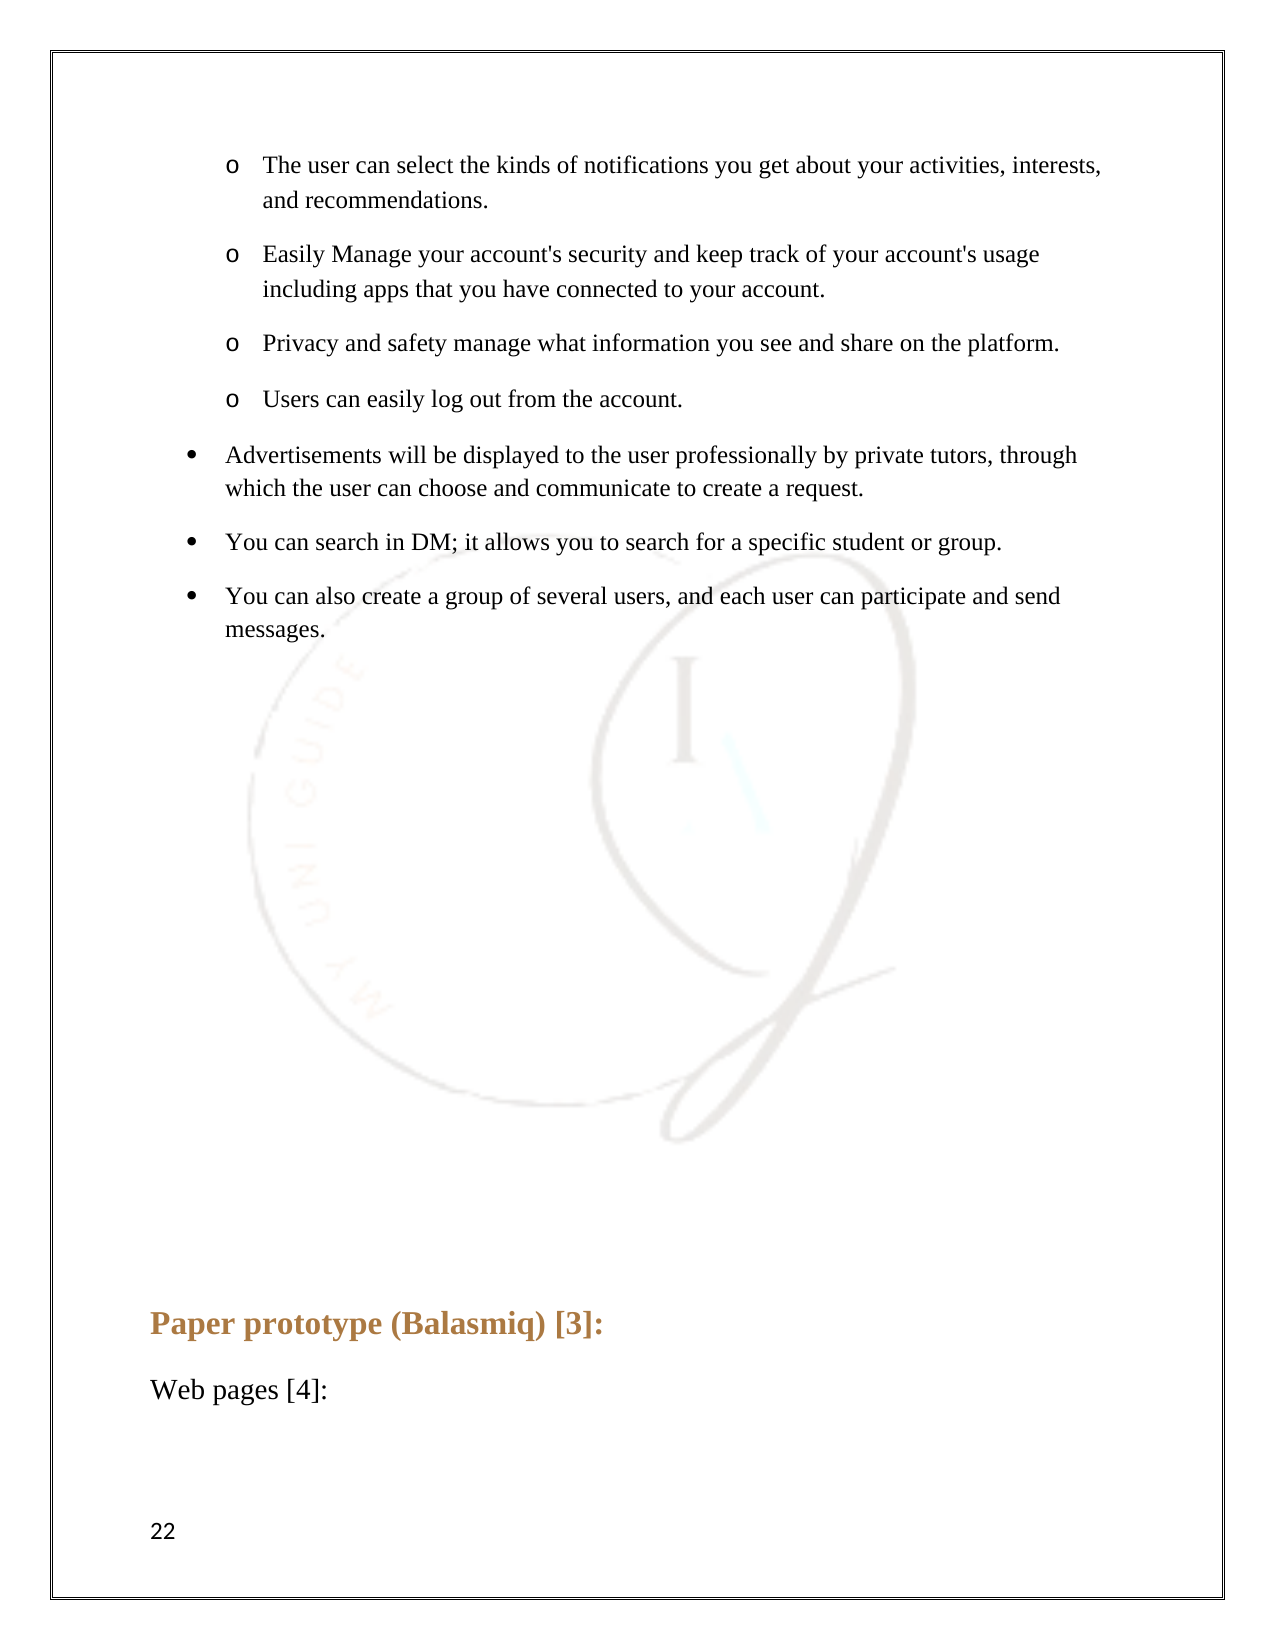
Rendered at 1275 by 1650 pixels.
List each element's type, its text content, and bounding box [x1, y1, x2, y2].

list Users can easily log out from the account. [225, 384, 1125, 415]
list Advertisements will be displayed to the user professionally by private tutors, through which the user can choose and communicate to create a request. [187, 440, 1125, 502]
list Privacy and safety manage what information you see and share on the platform. [225, 328, 1125, 359]
text Web pages [4]: [150, 1372, 1125, 1406]
subtitle Paper prototype (Balasmiq) [3]: [150, 1303, 1125, 1342]
list Easily Manage your account's security and keep track of your account's usage including apps that you have connected to your account. [225, 239, 1125, 303]
list You can also create a group of several users, and each user can participate and send messages. [187, 581, 1125, 643]
list You can search in DM; it allows you to search for a specific student or group. [187, 527, 1125, 556]
list The user can select the kinds of notifications you get about your activities, interests, and recommendations. [225, 150, 1125, 214]
